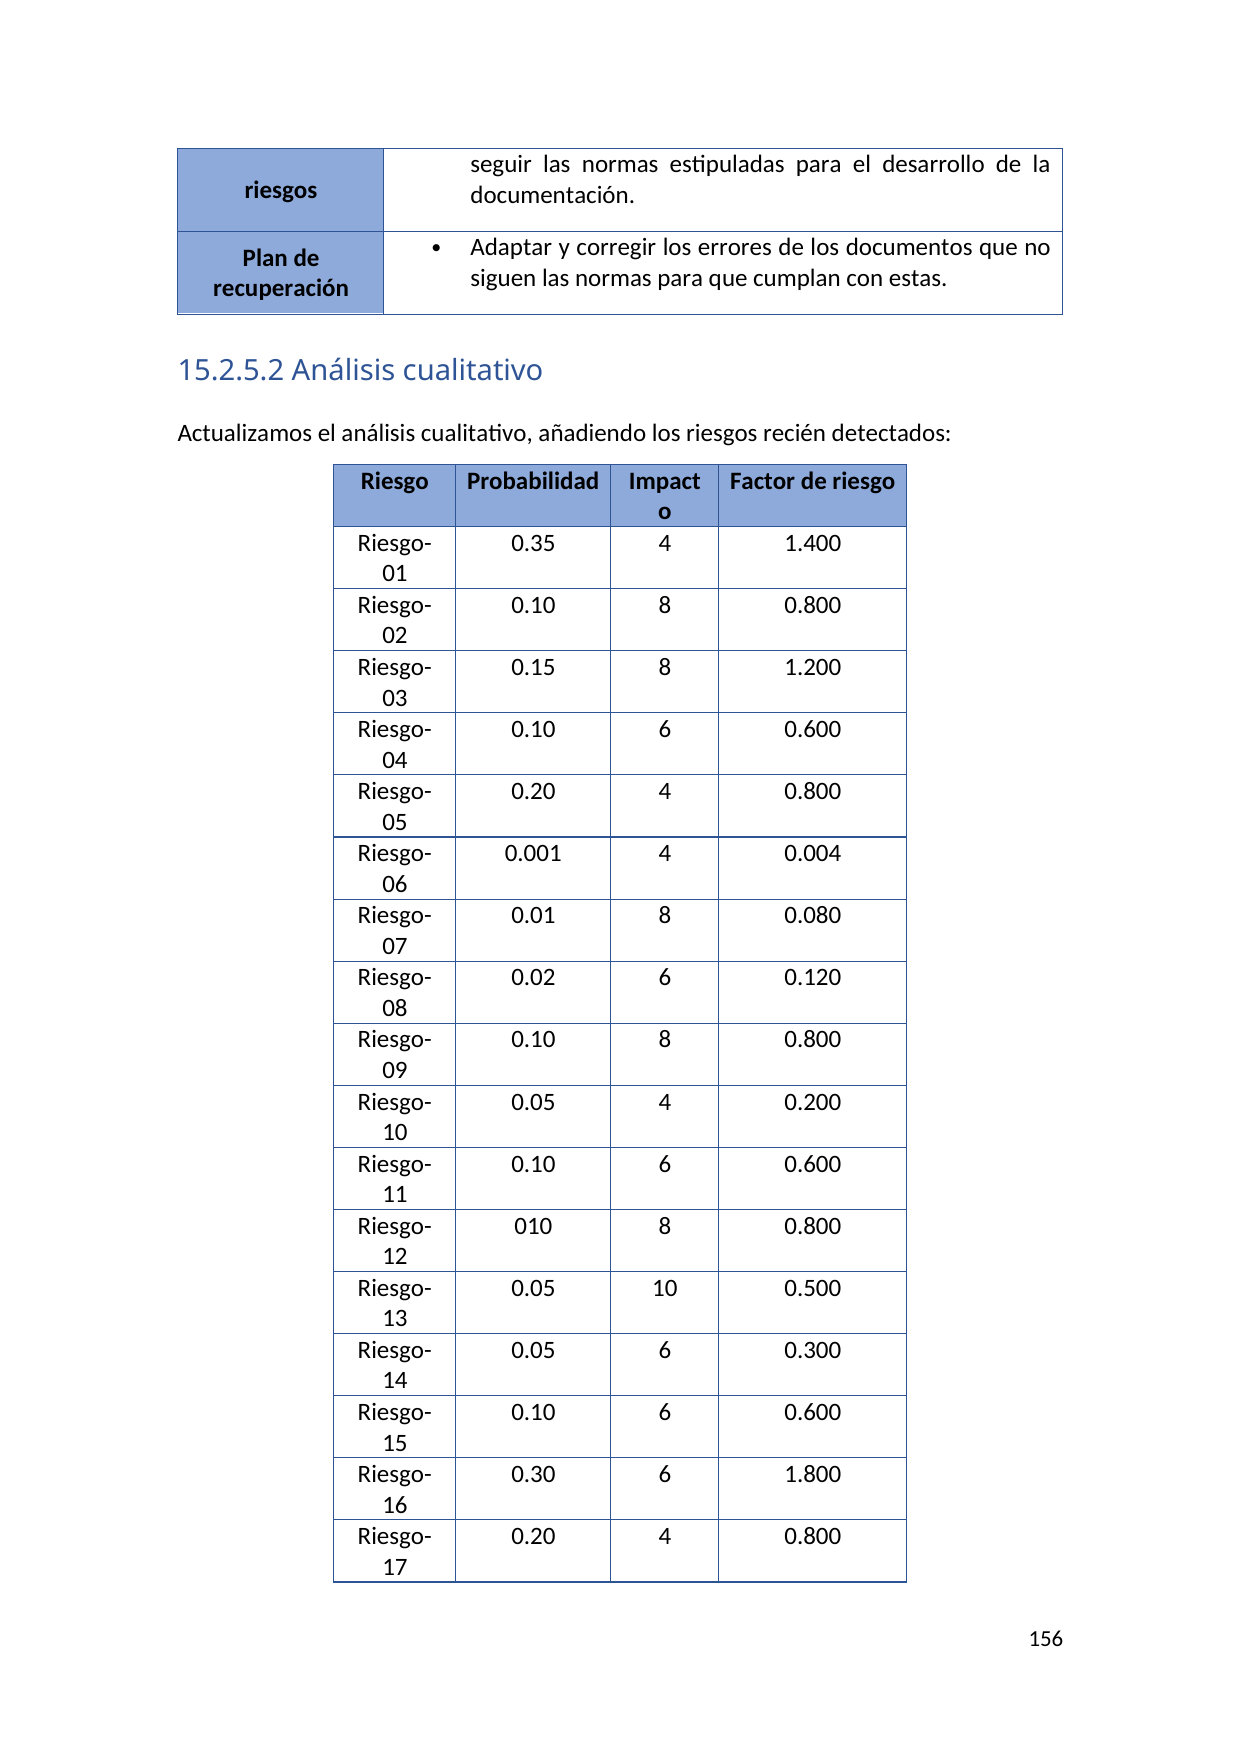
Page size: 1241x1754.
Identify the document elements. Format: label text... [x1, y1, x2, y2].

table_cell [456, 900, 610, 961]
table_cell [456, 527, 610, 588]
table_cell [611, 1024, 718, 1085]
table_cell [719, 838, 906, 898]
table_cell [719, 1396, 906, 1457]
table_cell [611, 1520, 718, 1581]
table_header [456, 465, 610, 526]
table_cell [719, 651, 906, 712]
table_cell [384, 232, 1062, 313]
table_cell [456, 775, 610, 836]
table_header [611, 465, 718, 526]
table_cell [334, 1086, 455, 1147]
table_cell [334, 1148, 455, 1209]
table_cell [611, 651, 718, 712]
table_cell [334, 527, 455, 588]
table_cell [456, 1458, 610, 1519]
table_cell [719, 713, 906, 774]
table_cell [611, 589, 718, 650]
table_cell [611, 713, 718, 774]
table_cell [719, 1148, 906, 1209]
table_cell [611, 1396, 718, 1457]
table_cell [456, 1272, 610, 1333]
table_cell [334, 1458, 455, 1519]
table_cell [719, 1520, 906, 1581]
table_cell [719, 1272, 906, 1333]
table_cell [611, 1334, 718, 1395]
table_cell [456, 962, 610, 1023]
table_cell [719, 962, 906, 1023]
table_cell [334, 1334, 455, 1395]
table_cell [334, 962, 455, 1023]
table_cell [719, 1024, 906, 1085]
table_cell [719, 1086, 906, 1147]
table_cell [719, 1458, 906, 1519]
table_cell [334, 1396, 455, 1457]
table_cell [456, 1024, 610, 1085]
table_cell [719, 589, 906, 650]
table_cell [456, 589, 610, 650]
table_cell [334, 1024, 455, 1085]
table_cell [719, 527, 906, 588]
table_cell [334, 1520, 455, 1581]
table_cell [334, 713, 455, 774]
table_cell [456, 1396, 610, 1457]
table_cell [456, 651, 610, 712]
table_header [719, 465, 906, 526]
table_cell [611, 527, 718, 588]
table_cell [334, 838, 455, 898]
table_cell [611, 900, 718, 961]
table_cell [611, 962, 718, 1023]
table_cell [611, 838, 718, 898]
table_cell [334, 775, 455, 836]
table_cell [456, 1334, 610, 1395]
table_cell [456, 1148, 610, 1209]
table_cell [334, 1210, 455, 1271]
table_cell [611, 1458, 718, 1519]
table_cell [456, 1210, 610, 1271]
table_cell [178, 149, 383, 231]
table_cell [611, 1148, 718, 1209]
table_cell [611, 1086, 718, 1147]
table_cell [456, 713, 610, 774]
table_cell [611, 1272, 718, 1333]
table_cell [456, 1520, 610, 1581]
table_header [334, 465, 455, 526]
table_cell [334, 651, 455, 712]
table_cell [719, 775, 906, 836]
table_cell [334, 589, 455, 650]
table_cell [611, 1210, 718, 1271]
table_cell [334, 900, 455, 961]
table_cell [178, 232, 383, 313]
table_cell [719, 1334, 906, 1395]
text Actualizamos el análisis cualitativo, añadiendo los riesgos recién detectados: [177, 417, 1063, 447]
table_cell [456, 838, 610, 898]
subtitle 15.2.5.2 Análisis cualitativo [177, 349, 1063, 388]
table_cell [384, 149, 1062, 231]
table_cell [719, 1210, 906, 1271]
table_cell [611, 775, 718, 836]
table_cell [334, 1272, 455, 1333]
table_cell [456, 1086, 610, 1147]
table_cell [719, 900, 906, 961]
